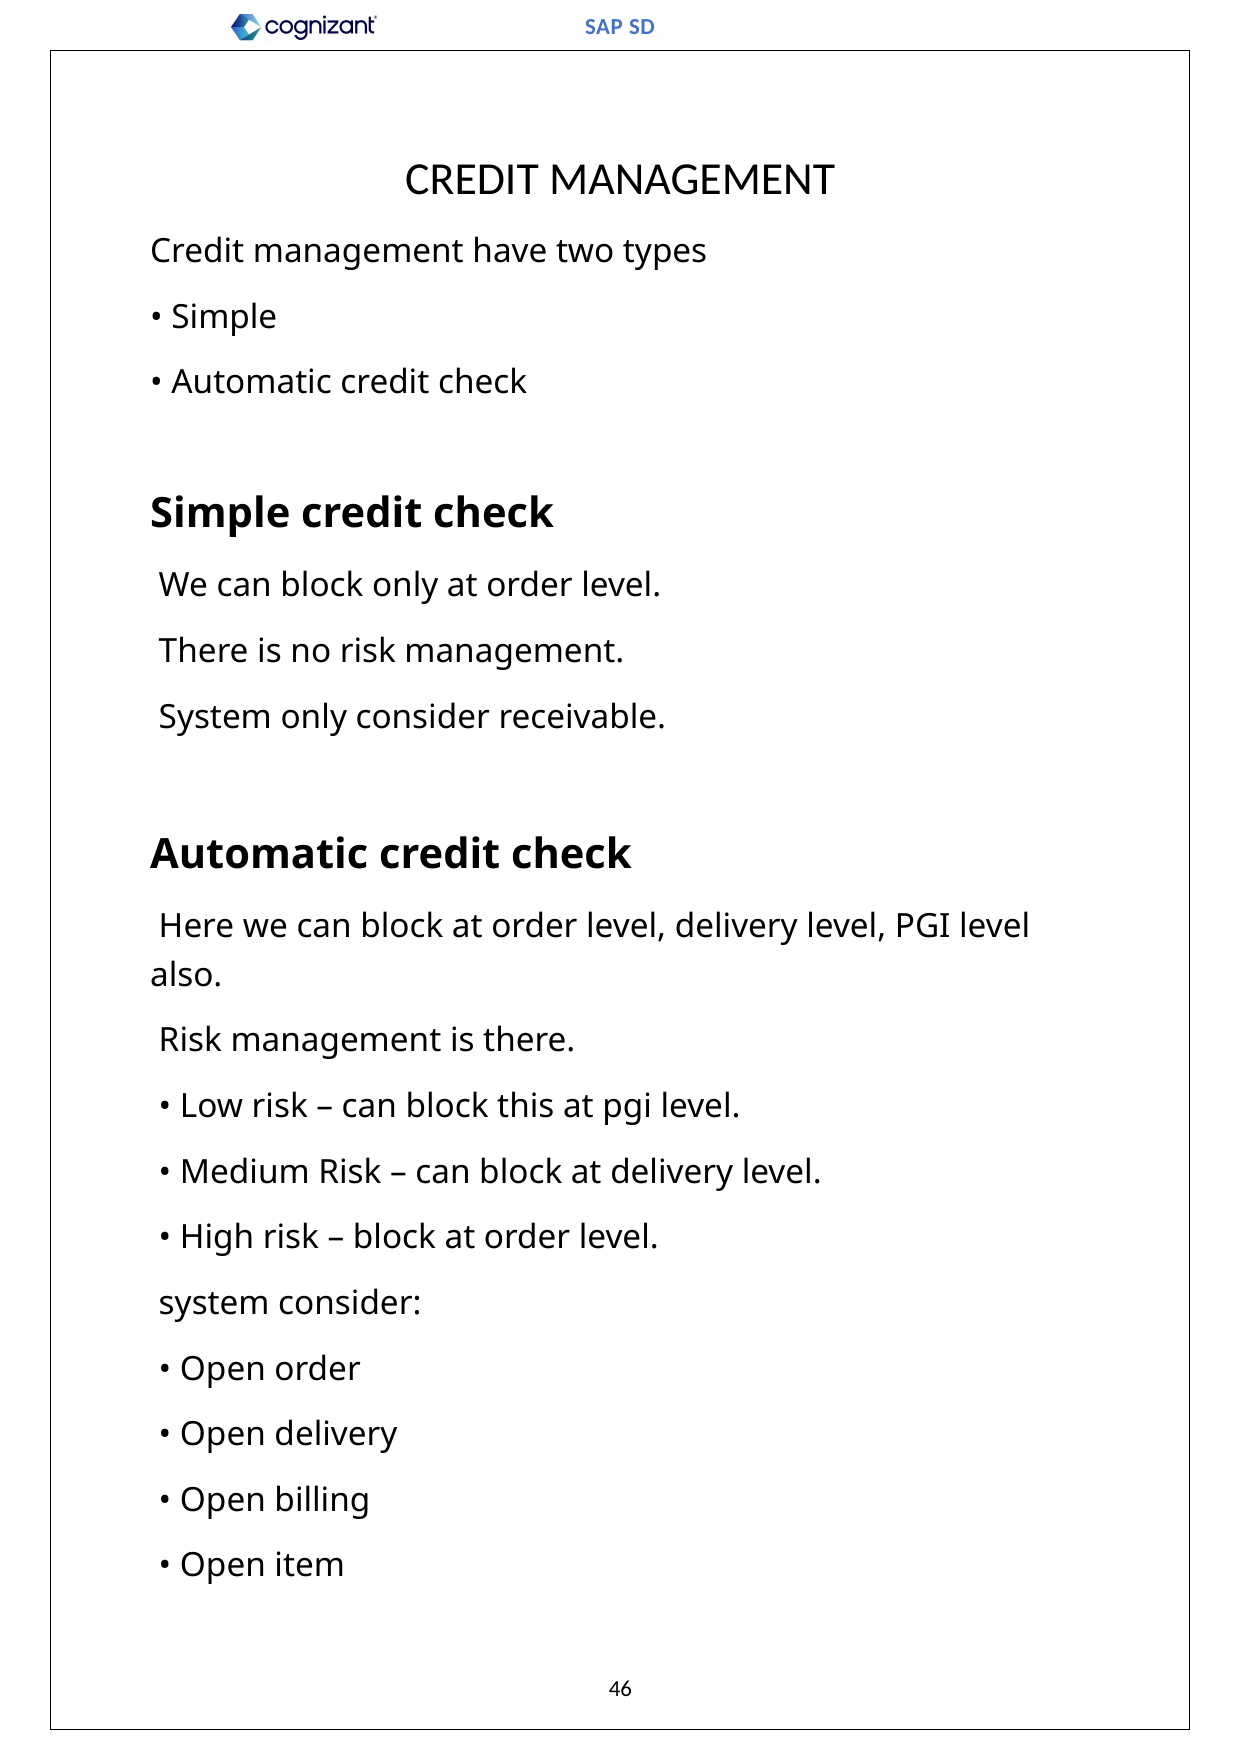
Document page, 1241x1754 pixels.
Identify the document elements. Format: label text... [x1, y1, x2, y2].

picture [219, 11, 387, 43]
text • Open order [150, 1344, 1090, 1390]
text • Medium Risk – can block at delivery level. [150, 1147, 1090, 1193]
text Here we can block at order level, delivery level, PGI level also. [150, 902, 1090, 996]
text • Low risk – can block this at pgi level. [150, 1082, 1090, 1127]
text • Open item [150, 1541, 1090, 1587]
text We can block only at order level. [150, 561, 1090, 607]
text Automatic credit check [150, 824, 1090, 881]
text There is no risk management. [150, 627, 1090, 672]
text Risk management is there. [150, 1016, 1090, 1062]
text Simple credit check [150, 483, 1090, 540]
text System only consider receivable. [150, 692, 1090, 738]
text • Open delivery [150, 1410, 1090, 1455]
text • Automatic credit check [150, 358, 1090, 404]
text Credit management have two types [150, 227, 1090, 272]
text • Simple [150, 293, 1090, 338]
text • Open billing [150, 1476, 1090, 1521]
text system consider: [150, 1279, 1090, 1324]
text • High risk – block at order level. [150, 1213, 1090, 1258]
text CREDIT MANAGEMENT [150, 150, 1090, 206]
